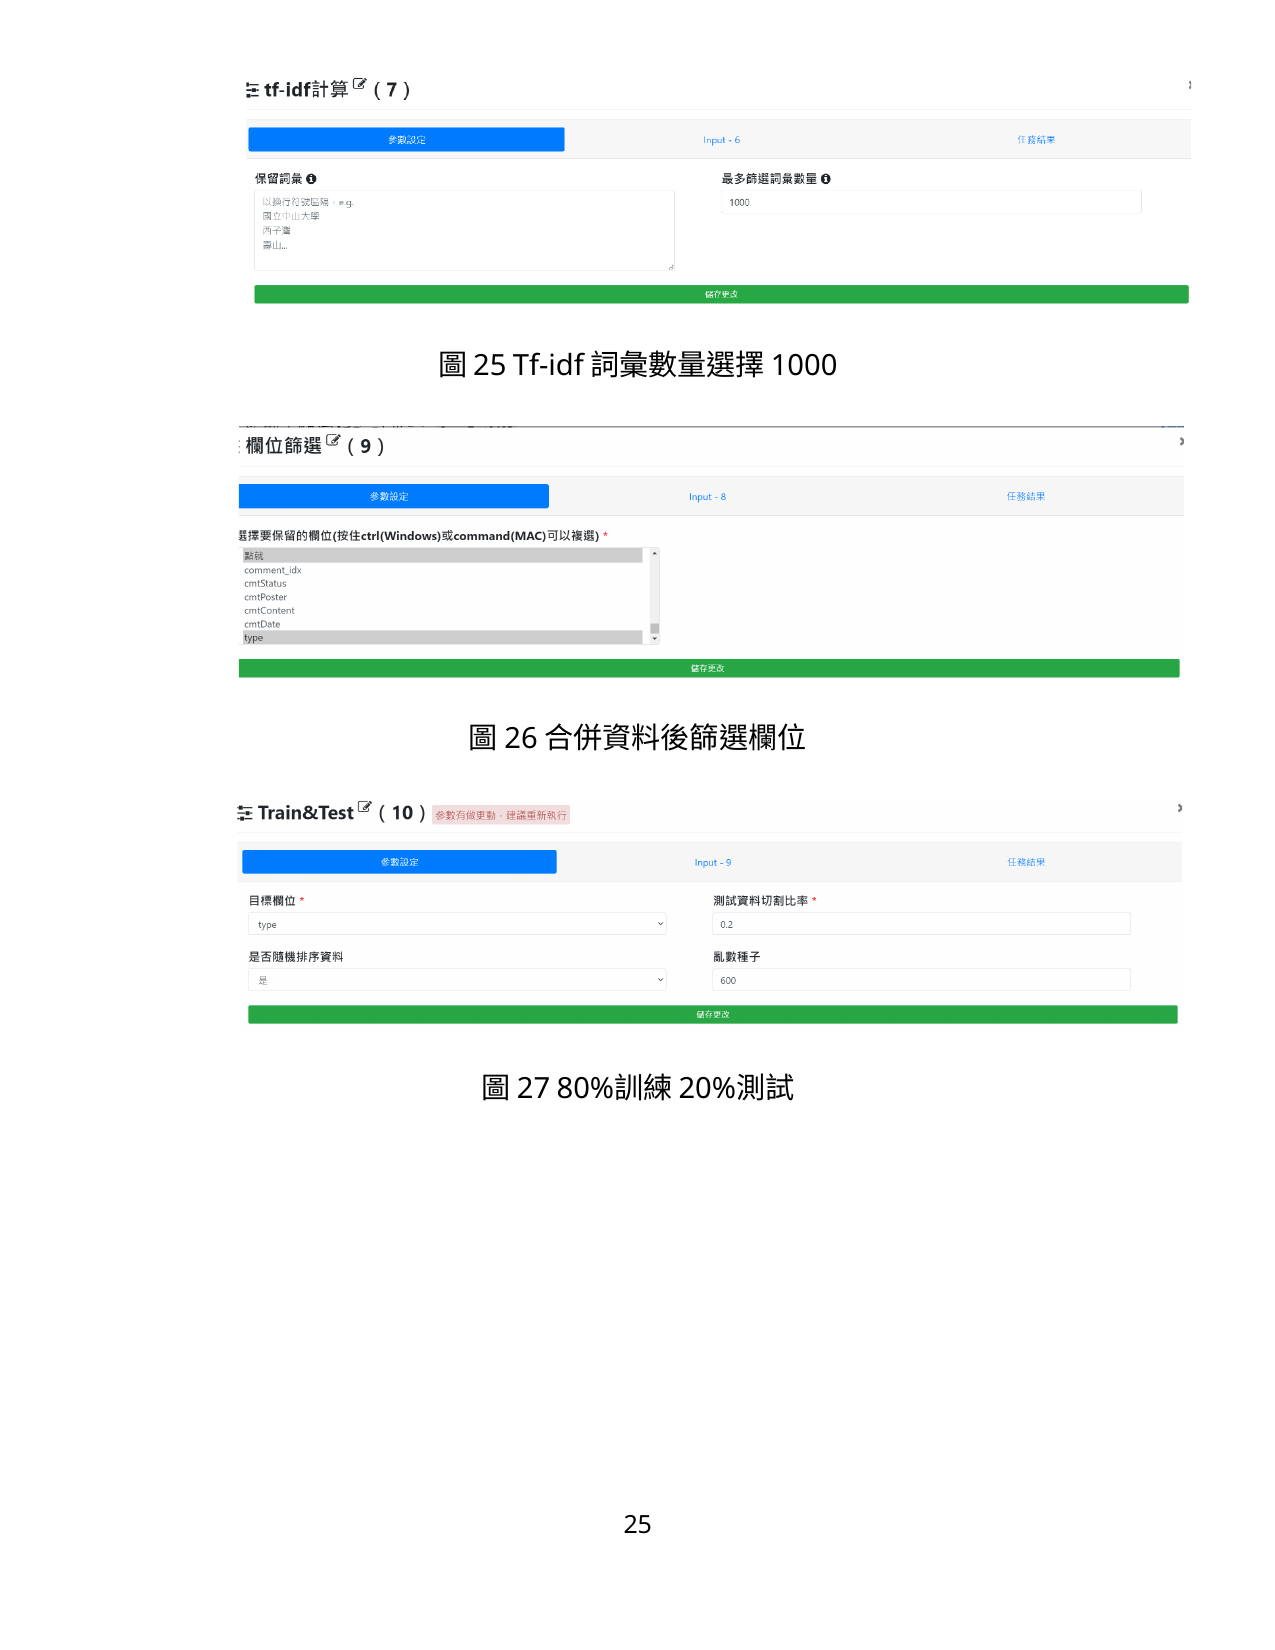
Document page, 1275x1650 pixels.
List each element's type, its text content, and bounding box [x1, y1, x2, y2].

picture [246, 75, 1192, 309]
text 圖 27 80%訓練20%測試 [75, 1064, 1200, 1107]
text 圖25 Tf-idf詞彙數量選擇1000 [75, 342, 1200, 384]
picture [238, 426, 1184, 681]
picture [237, 798, 1183, 1031]
text 圖 26 合併資料後篩選欄位 [75, 714, 1200, 757]
